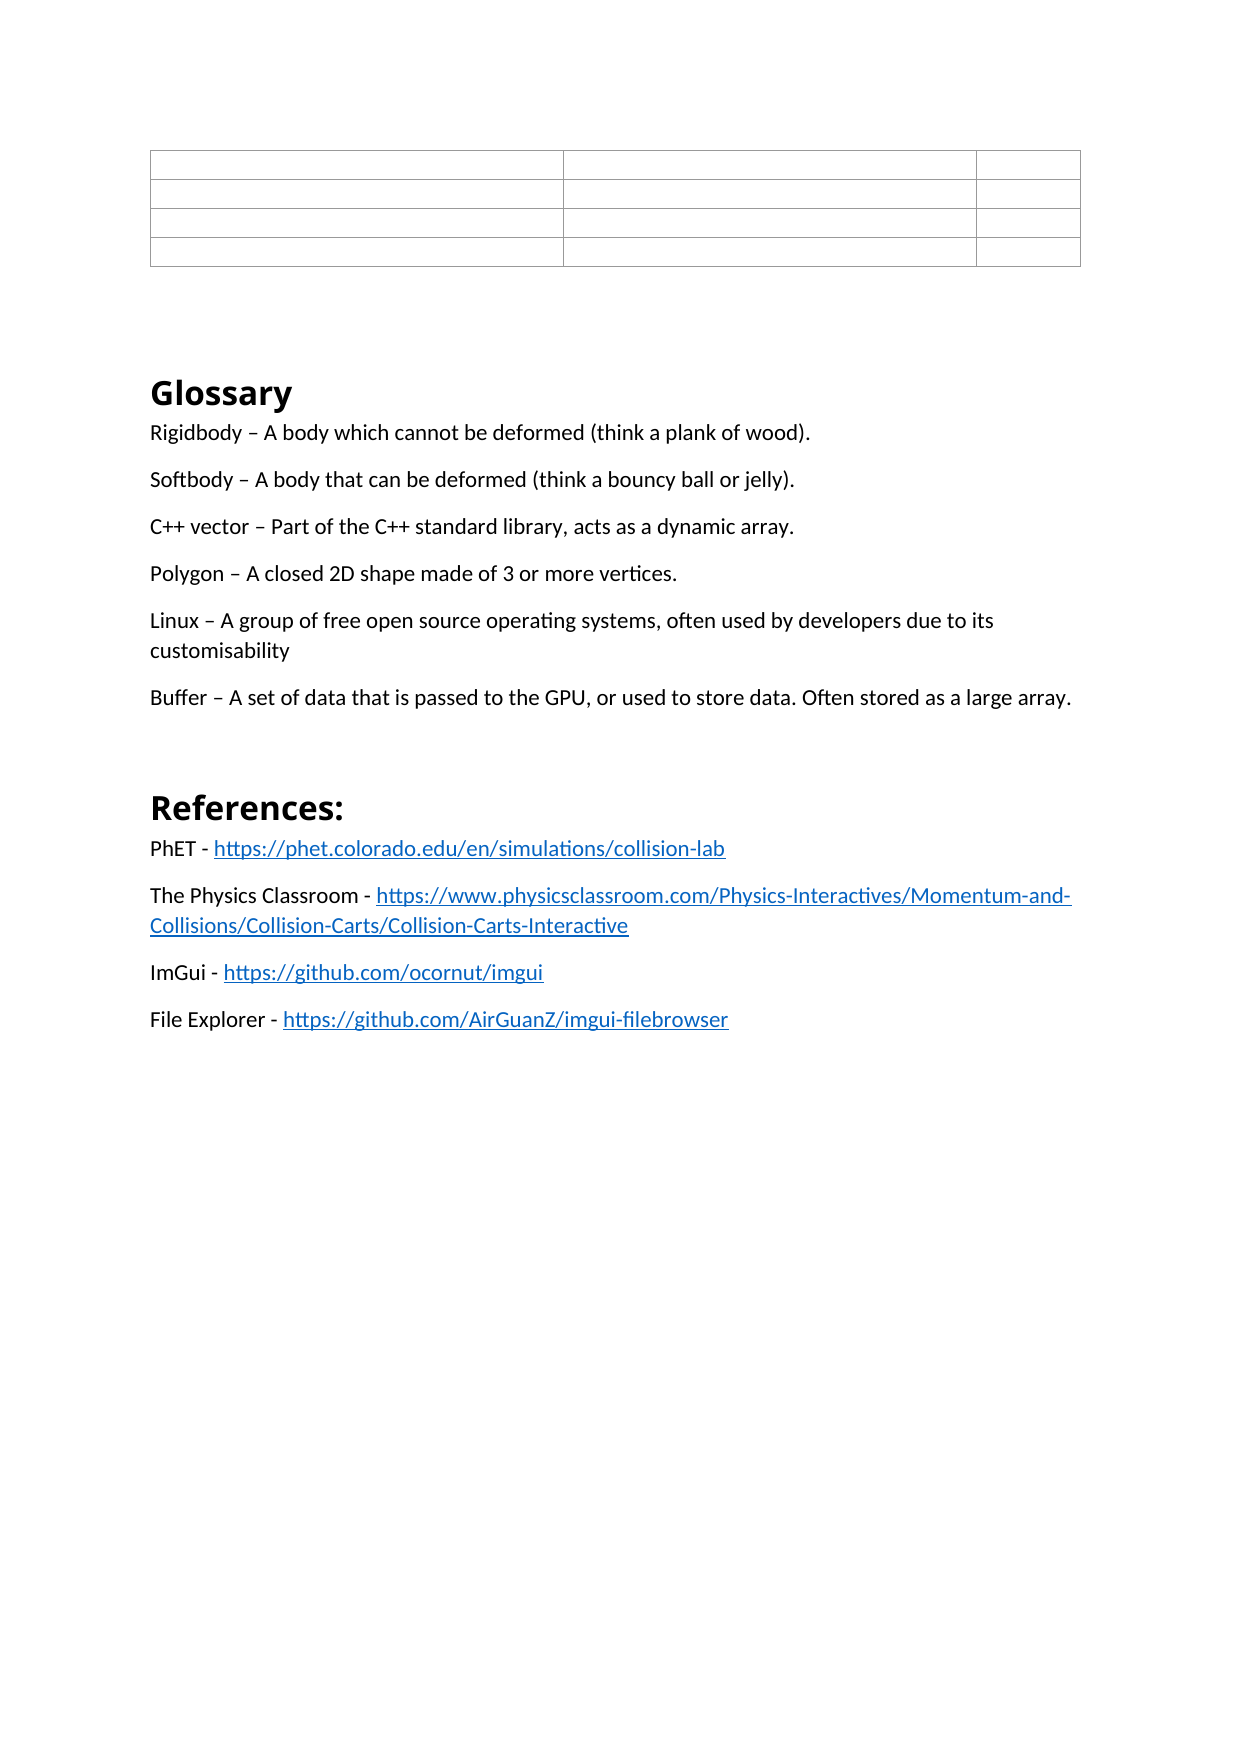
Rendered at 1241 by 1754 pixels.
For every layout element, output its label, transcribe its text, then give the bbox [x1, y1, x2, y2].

text Rigidbody – A body which cannot be deformed (think a plank of wood). [150, 418, 1090, 446]
text File Explorer - https://github.com/AirGuanZ/imgui-filebrowser [150, 1005, 1090, 1033]
table_cell [151, 238, 563, 266]
table_cell [151, 209, 563, 237]
text C++ vector – Part of the C++ standard library, acts as a dynamic array. [150, 512, 1090, 540]
table_cell [564, 209, 976, 237]
table_cell [151, 180, 563, 208]
text ImGui - https://github.com/ocornut/imgui [150, 958, 1090, 986]
table_cell [977, 238, 1080, 266]
text Softbody – A body that can be deformed (think a bouncy ball or jelly). [150, 465, 1090, 493]
table_cell [564, 151, 976, 179]
text Polygon – A closed 2D shape made of 3 or more vertices. [150, 559, 1090, 587]
table_cell [564, 180, 976, 208]
subtitle References: [150, 785, 1090, 830]
table_cell [977, 180, 1080, 208]
table_cell [564, 238, 976, 266]
text Buffer – A set of data that is passed to the GPU, or used to store data. Often stored as a large array. [150, 683, 1090, 711]
table_cell [977, 209, 1080, 237]
table_cell [977, 151, 1080, 179]
subtitle Glossary [150, 369, 1090, 415]
table_cell [151, 151, 563, 179]
text Linux – A group of free open source operating systems, often used by developers due to its customisability [150, 606, 1090, 664]
text PhET - https://phet.colorado.edu/en/simulations/collision-lab [150, 834, 1090, 862]
text The Physics Classroom - https://www.physicsclassroom.com/Physics-Interactives/Momentum-and-Collisions/Collision-Carts/Collision-Carts-Interactive [150, 881, 1090, 939]
